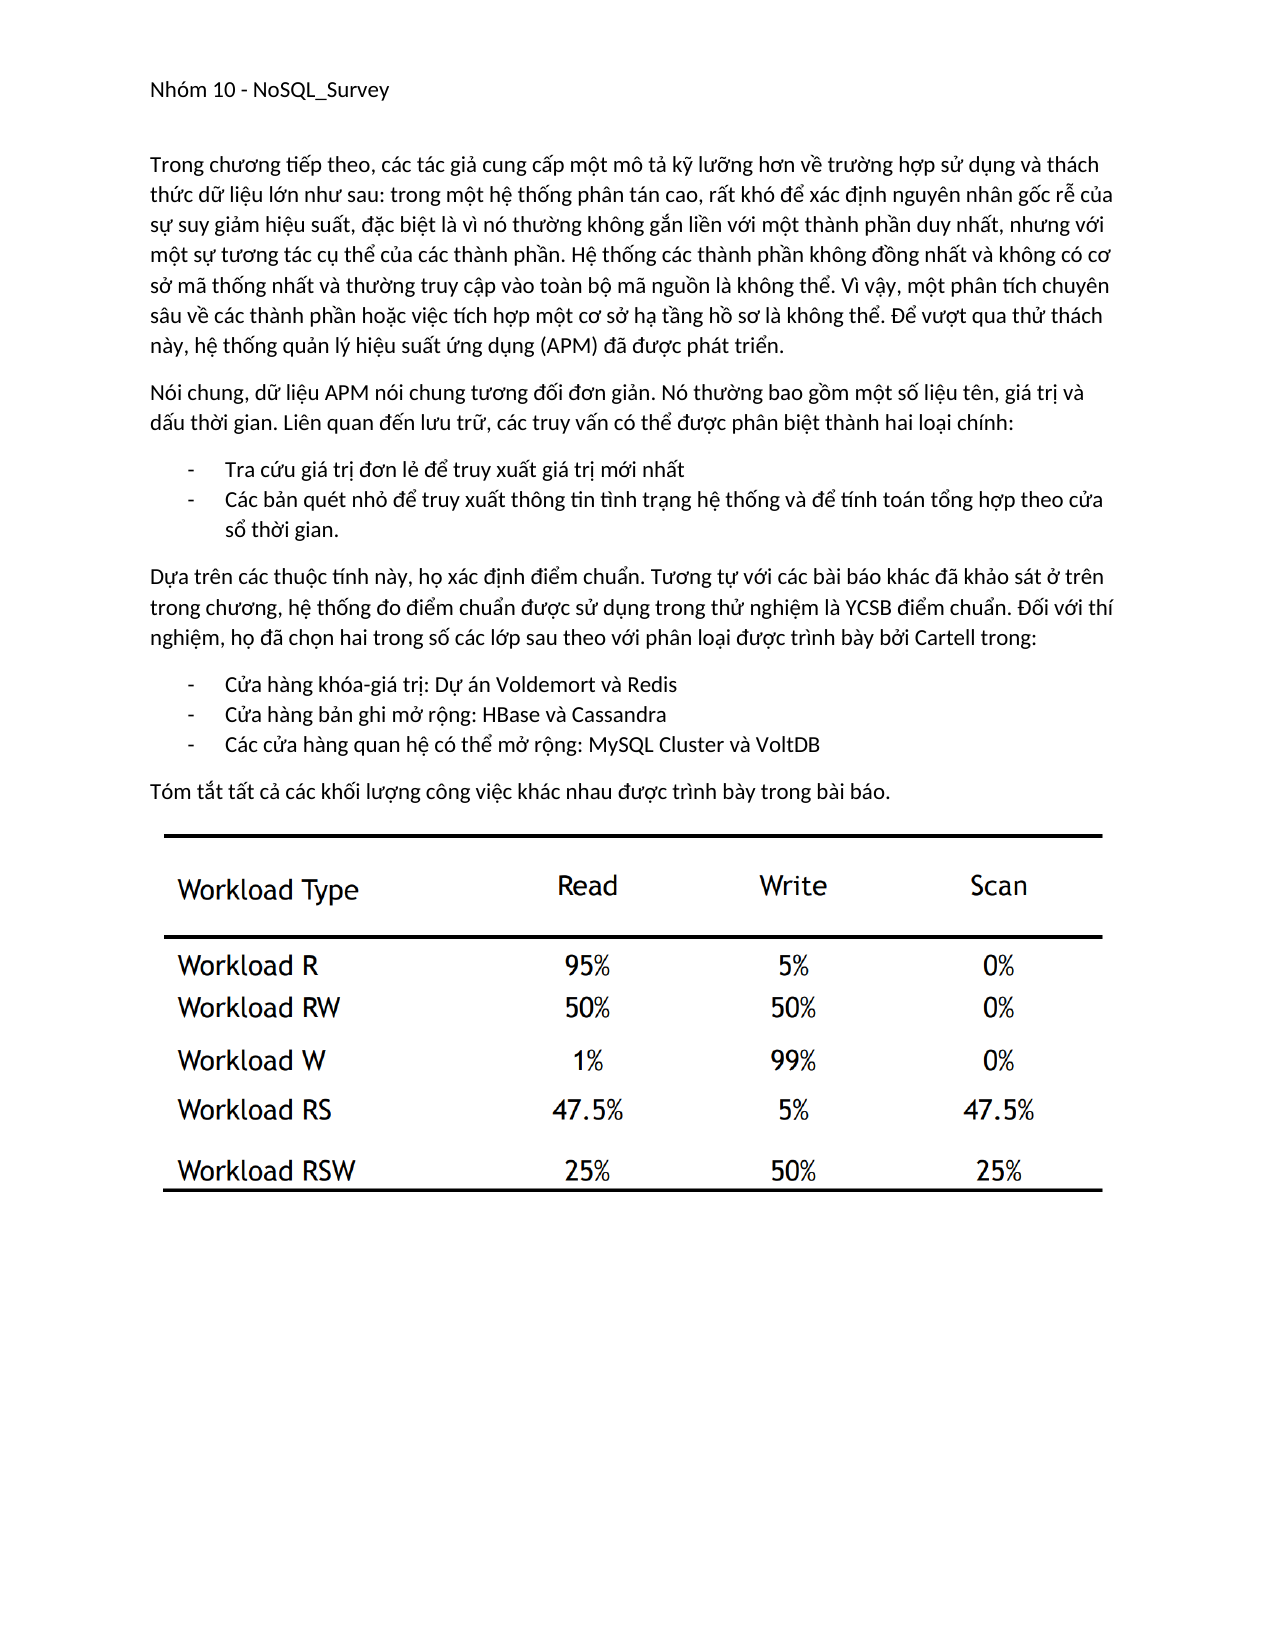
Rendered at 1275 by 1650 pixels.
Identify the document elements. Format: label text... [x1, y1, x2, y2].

picture [150, 823, 1125, 1202]
list Cửa hàng bản ghi mở rộng: HBase và Cassandra [187, 700, 1125, 728]
list Cửa hàng khóa-giá trị: Dự án Voldemort và Redis [187, 670, 1125, 698]
text Dựa trên các thuộc tính này, họ xác định điểm chuẩn. Tương tự với các bài báo khác đã khảo sát ở trên trong chương, hệ thống đo điểm chuẩn được sử dụng trong thử nghiệm là YCSB điểm chuẩn. Đối với thí nghiệm, họ đã chọn hai trong số các lớp sau theo với phân loại được trình bày bởi Cartell trong: [150, 562, 1125, 651]
list Tra cứu giá trị đơn lẻ để truy xuất giá trị mới nhất [187, 455, 1125, 483]
text Nói chung, dữ liệu APM nói chung tương đối đơn giản. Nó thường bao gồm một số liệu tên, giá trị và dấu thời gian. Liên quan đến lưu trữ, các truy vấn có thể được phân biệt thành hai loại chính: [150, 378, 1125, 436]
text Trong chương tiếp theo, các tác giả cung cấp một mô tả kỹ lưỡng hơn về trường hợp sử dụng và thách thức dữ liệu lớn như sau: trong một hệ thống phân tán cao, rất khó để xác định nguyên nhân gốc rễ của sự suy giảm hiệu suất, đặc biệt là vì nó thường không gắn liền với một thành phần duy nhất, nhưng với một sự tương tác cụ thể của các thành phần. Hệ thống các thành phần không đồng nhất và không có cơ sở mã thống nhất và thường truy cập vào toàn bộ mã nguồn là không thể. Vì vậy, một phân tích chuyên sâu về các thành phần hoặc việc tích hợp một cơ sở hạ tầng hồ sơ là không thể. Để vượt qua thử thách này, hệ thống quản lý hiệu suất ứng dụng (APM) đã được phát triển. [150, 150, 1125, 359]
list Các bản quét nhỏ để truy xuất thông tin tình trạng hệ thống và để tính toán tổng hợp theo cửa sổ thời gian. [187, 485, 1125, 544]
text Tóm tắt tất cả các khối lượng công việc khác nhau được trình bày trong bài báo. [150, 777, 1125, 805]
list Các cửa hàng quan hệ có thể mở rộng: MySQL Cluster và VoltDB [187, 730, 1125, 758]
